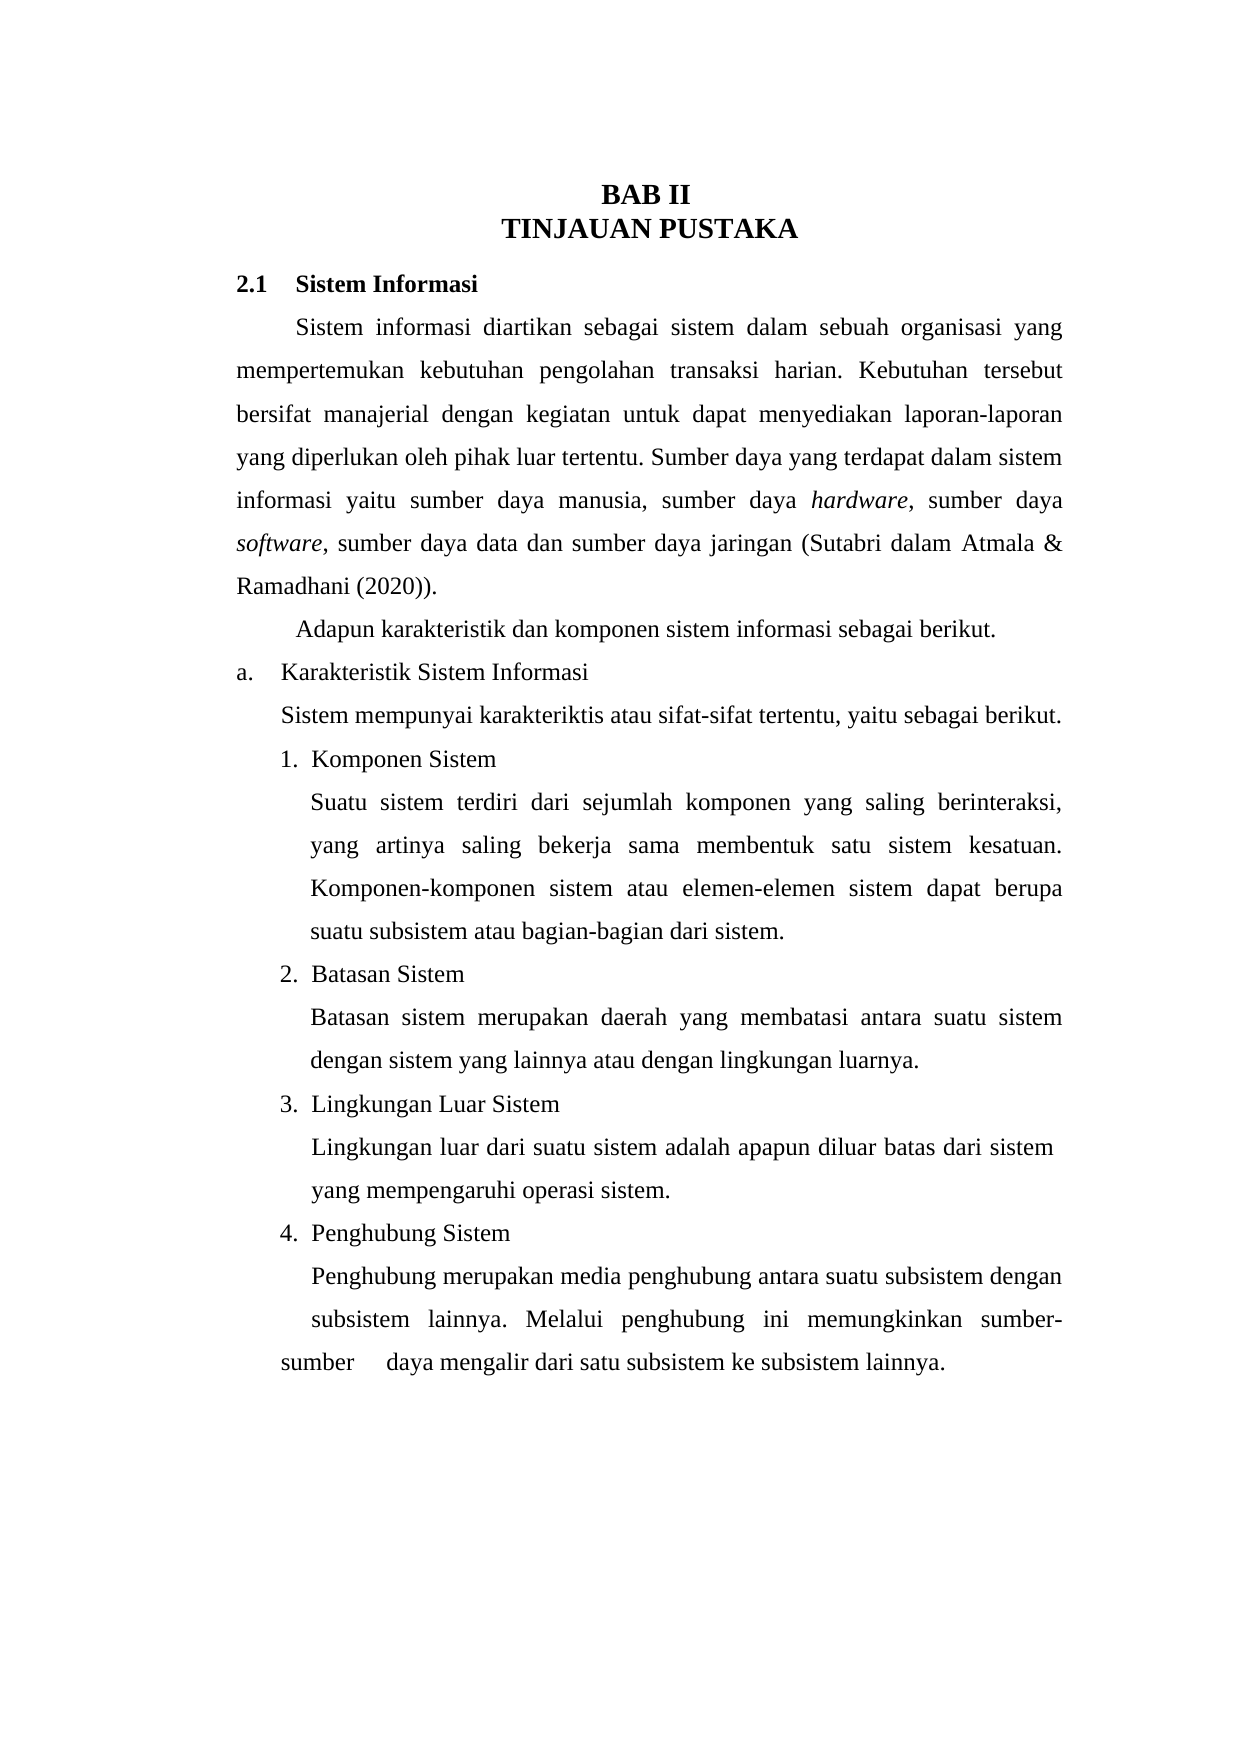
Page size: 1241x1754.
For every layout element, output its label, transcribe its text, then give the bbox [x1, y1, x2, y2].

list Penghubung Sistem [279, 1218, 1063, 1247]
list Lingkungan luar dari suatu sistem adalah apapun diluar batas dari sistem yang mempengaruhi operasi sistem. [281, 1132, 1063, 1204]
list Lingkungan Luar Sistem [279, 1089, 1063, 1117]
list Penghubung merupakan media penghubung antara suatu subsistem dengan subsistem lainnya. Melalui penghubung ini memungkinkan sumber-sumber daya mengalir dari satu subsistem ke subsistem lainnya. [281, 1261, 1063, 1376]
list Batasan sistem merupakan daerah yang membatasi antara suatu sistem dengan sistem yang lainnya atau dengan lingkungan luarnya. [310, 1002, 1063, 1074]
subtitle Sistem Informasi [236, 269, 1063, 298]
list Suatu sistem terdiri dari sejumlah komponen yang saling berinteraksi, yang artinya saling bekerja sama membentuk satu sistem kesatuan. Komponen-komponen sistem atau elemen-elemen sistem dapat berupa suatu subsistem atau bagian-bagian dari sistem. [310, 787, 1063, 945]
list Sistem mempunyai karakteriktis atau sifat-sifat tertentu, yaitu sebagai berikut. [281, 701, 1063, 729]
list Karakteristik Sistem Informasi [236, 657, 1063, 686]
list Batasan Sistem [279, 959, 1063, 988]
subtitle BAB II TINJAUAN PUSTAKA [236, 177, 1063, 244]
text Sistem informasi diartikan sebagai sistem dalam sebuah organisasi yang mempertemukan kebutuhan pengolahan transaksi harian. Kebutuhan tersebut bersifat manajerial dengan kegiatan untuk dapat menyediakan laporan-laporan yang diperlukan oleh pihak luar tertentu. Sumber daya yang terdapat dalam sistem informasi yaitu sumber daya manusia, sumber daya hardware, sumber daya software, sumber daya data dan sumber daya jaringan (Sutabri dalam Atmala & Ramadhani (2020)). [236, 312, 1063, 600]
list Komponen Sistem [279, 744, 1063, 772]
text Adapun karakteristik dan komponen sistem informasi sebagai berikut. [236, 614, 1063, 643]
